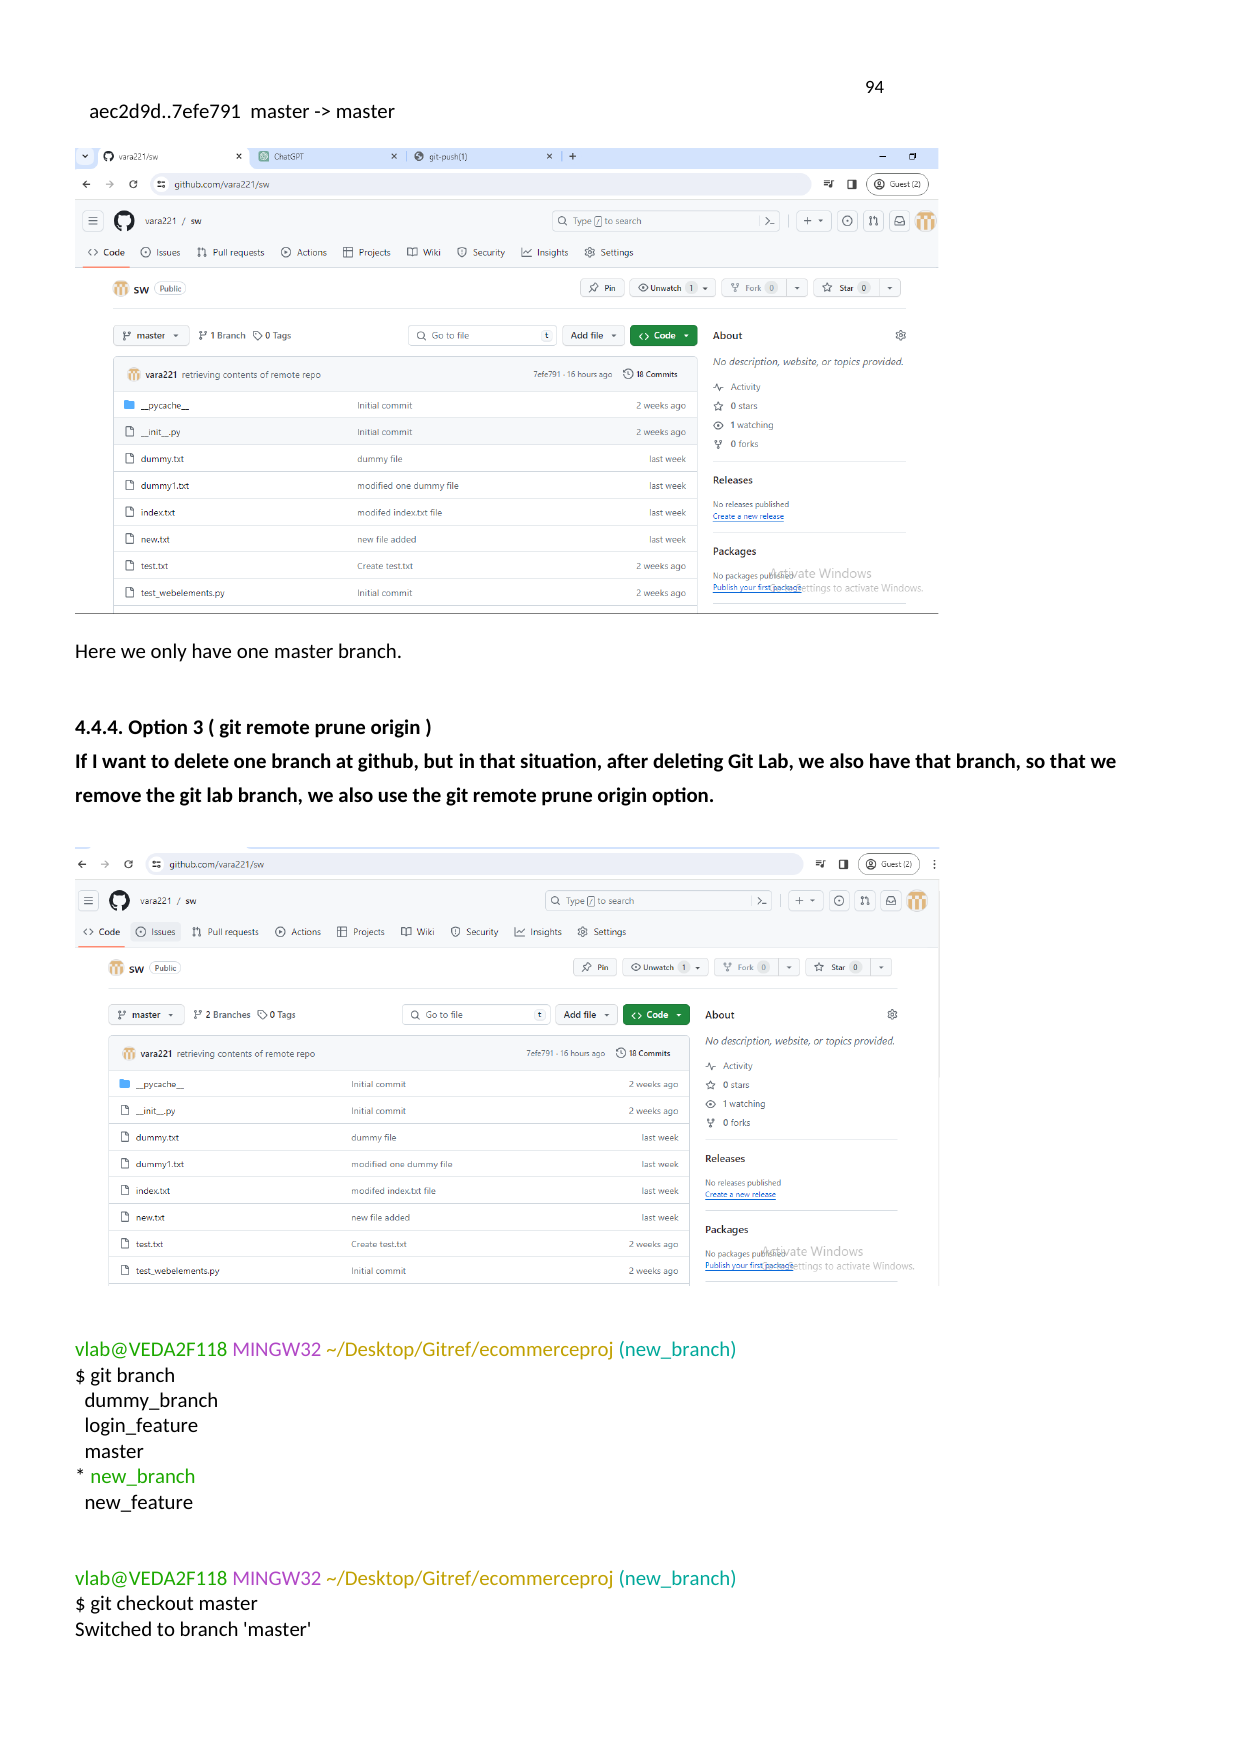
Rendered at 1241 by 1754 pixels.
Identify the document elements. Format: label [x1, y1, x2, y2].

picture [75, 281, 940, 720]
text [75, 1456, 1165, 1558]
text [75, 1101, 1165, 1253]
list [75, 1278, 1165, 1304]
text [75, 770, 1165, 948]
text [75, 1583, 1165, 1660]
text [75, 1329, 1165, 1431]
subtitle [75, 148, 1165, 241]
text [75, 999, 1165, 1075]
